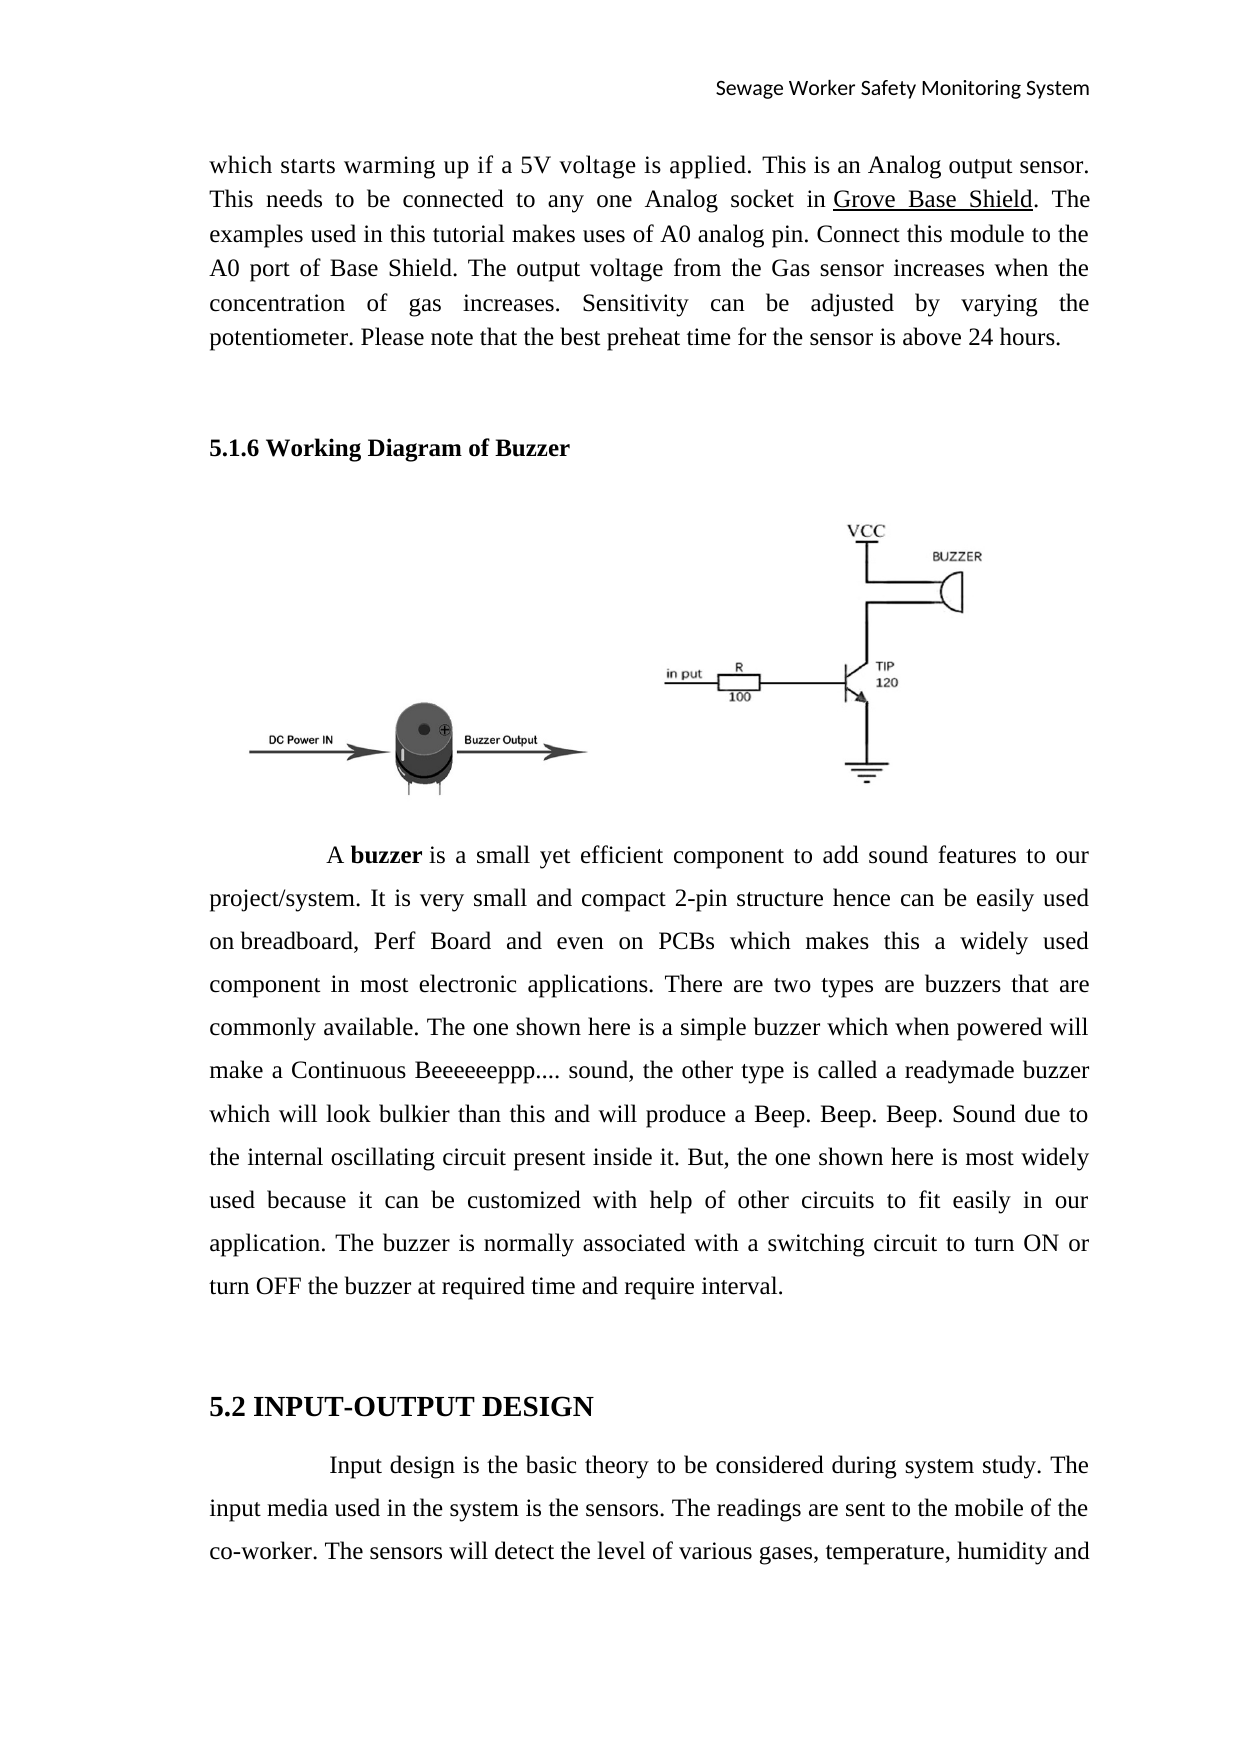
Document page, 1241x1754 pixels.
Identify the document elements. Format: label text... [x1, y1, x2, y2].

text A buzzer is a small yet efficient component to add sound features to our project/system. It is very small and compact 2-pin structure hence can be easily used on breadboard, Perf Board and even on PCBs which makes this a widely used component in most electronic applications. There are two types are buzzers that are commonly available. The one shown here is a simple buzzer which when powered will make a Continuous Beeeeeeppp.... sound, the other type is called a readymade buzzer which will look bulkier than this and will produce a Beep. Beep. Beep. Sound due to the internal oscillating circuit present inside it. But, the one shown here is most widely used because it can be customized with help of other circuits to fit easily in our application. The buzzer is normally associated with a switching circuit to turn ON or turn OFF the buzzer at required time and require interval. [209, 840, 1090, 1300]
text 5.2 INPUT-OUTPUT DESIGN [209, 1389, 1090, 1422]
picture [209, 678, 621, 814]
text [209, 1450, 1090, 1565]
picture [632, 488, 1022, 814]
text 5.1.6 Working Diagram of Buzzer [209, 433, 1090, 462]
